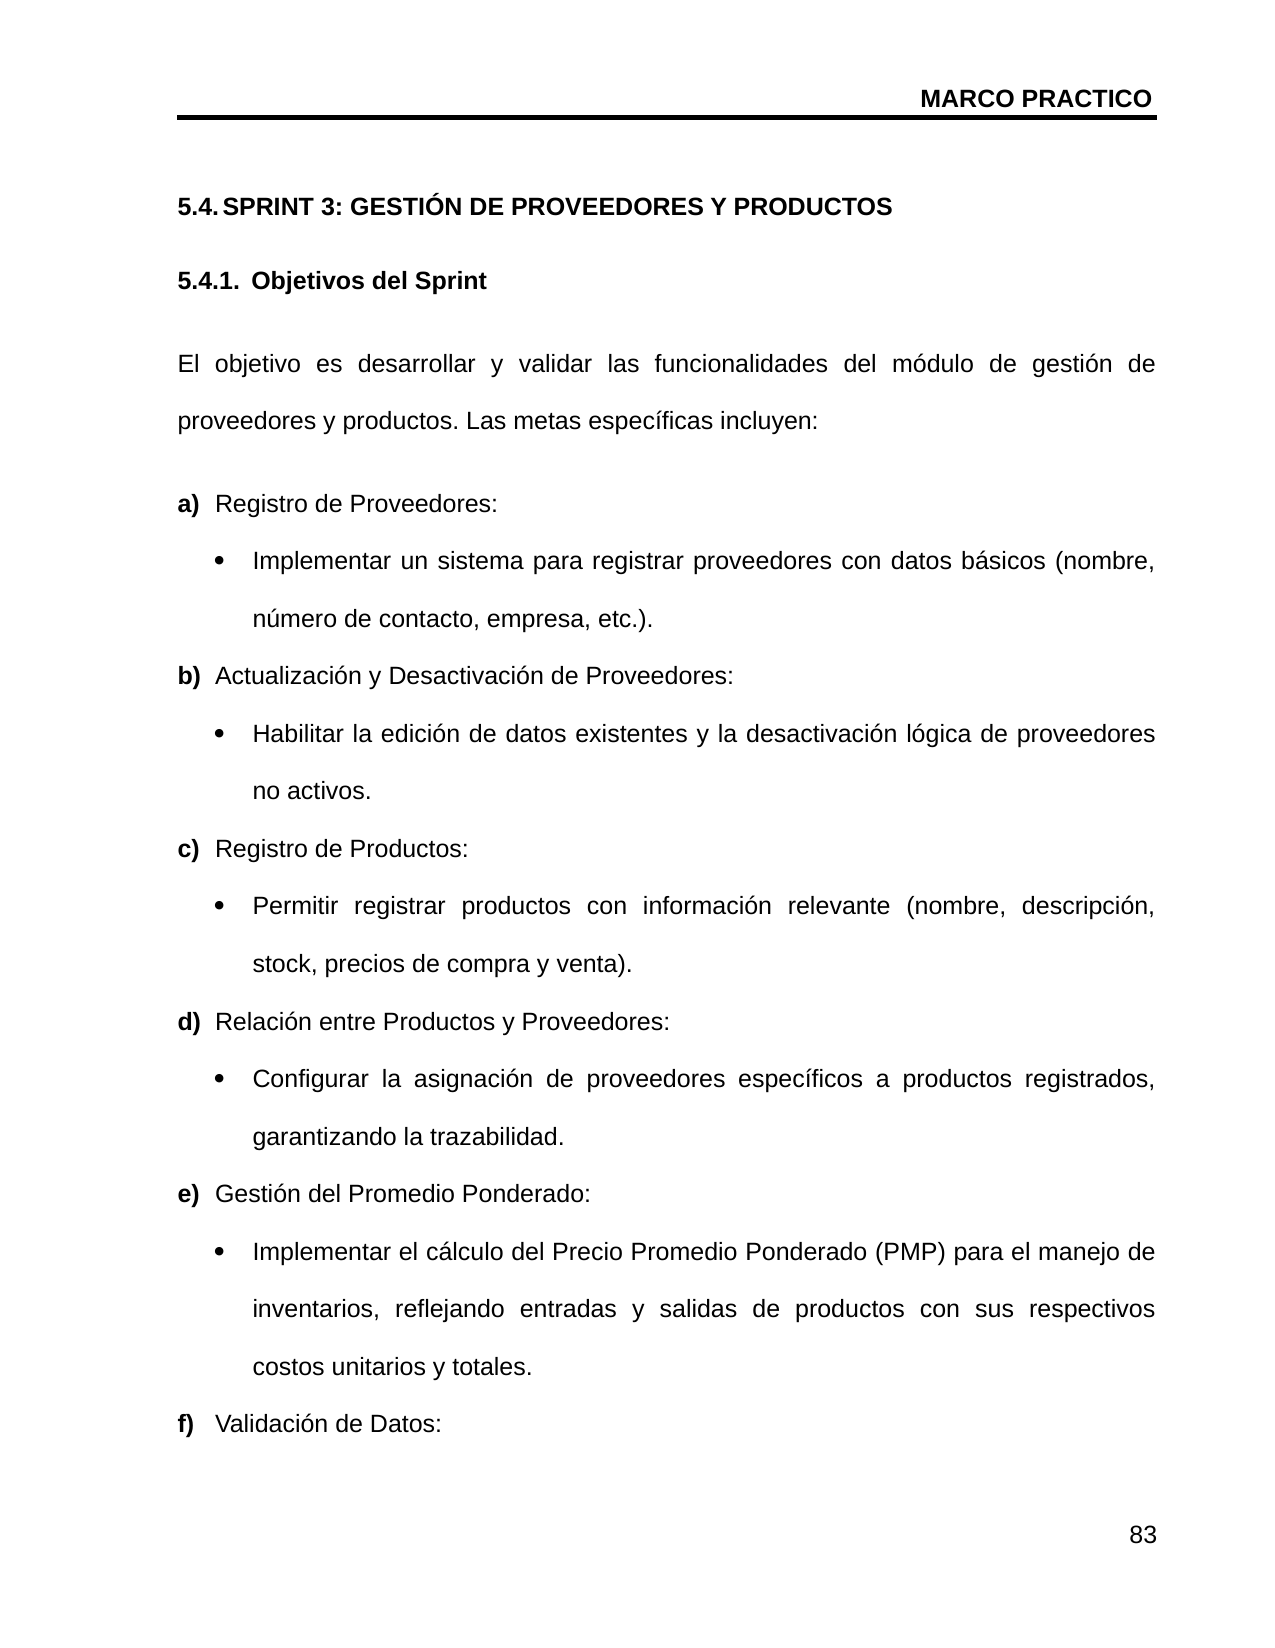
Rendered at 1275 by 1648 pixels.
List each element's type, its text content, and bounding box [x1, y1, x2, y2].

list Permitir registrar productos con información relevante (nombre, descripción, stock, precios de compra y venta). [215, 891, 1157, 978]
subtitle Objetivos del Sprint [177, 266, 1157, 295]
list Registro de Proveedores: [177, 489, 1157, 517]
list Gestión del Promedio Ponderado: [177, 1179, 1157, 1208]
list Validación de Datos: [177, 1409, 1157, 1438]
list Registro de Productos: [177, 834, 1157, 863]
list Implementar el cálculo del Precio Promedio Ponderado (PMP) para el manejo de inventarios, reflejando entradas y salidas de productos con sus respectivos costos unitarios y totales. [215, 1237, 1157, 1380]
text El objetivo es desarrollar y validar las funcionalidades del módulo de gestión de proveedores y productos. Las metas específicas incluyen: [177, 349, 1157, 435]
list Actualización y Desactivación de Proveedores: [177, 661, 1157, 690]
list Implementar un sistema para registrar proveedores con datos básicos (nombre, número de contacto, empresa, etc.). [215, 546, 1157, 632]
list Habilitar la edición de datos existentes y la desactivación lógica de proveedores no activos. [215, 719, 1157, 805]
list Relación entre Productos y Proveedores: [177, 1006, 1157, 1035]
subtitle SPRINT 3: GESTIÓN DE PROVEEDORES Y PRODUCTOS [177, 192, 1157, 221]
list Configurar la asignación de proveedores específicos a productos registrados, garantizando la trazabilidad. [215, 1064, 1157, 1150]
